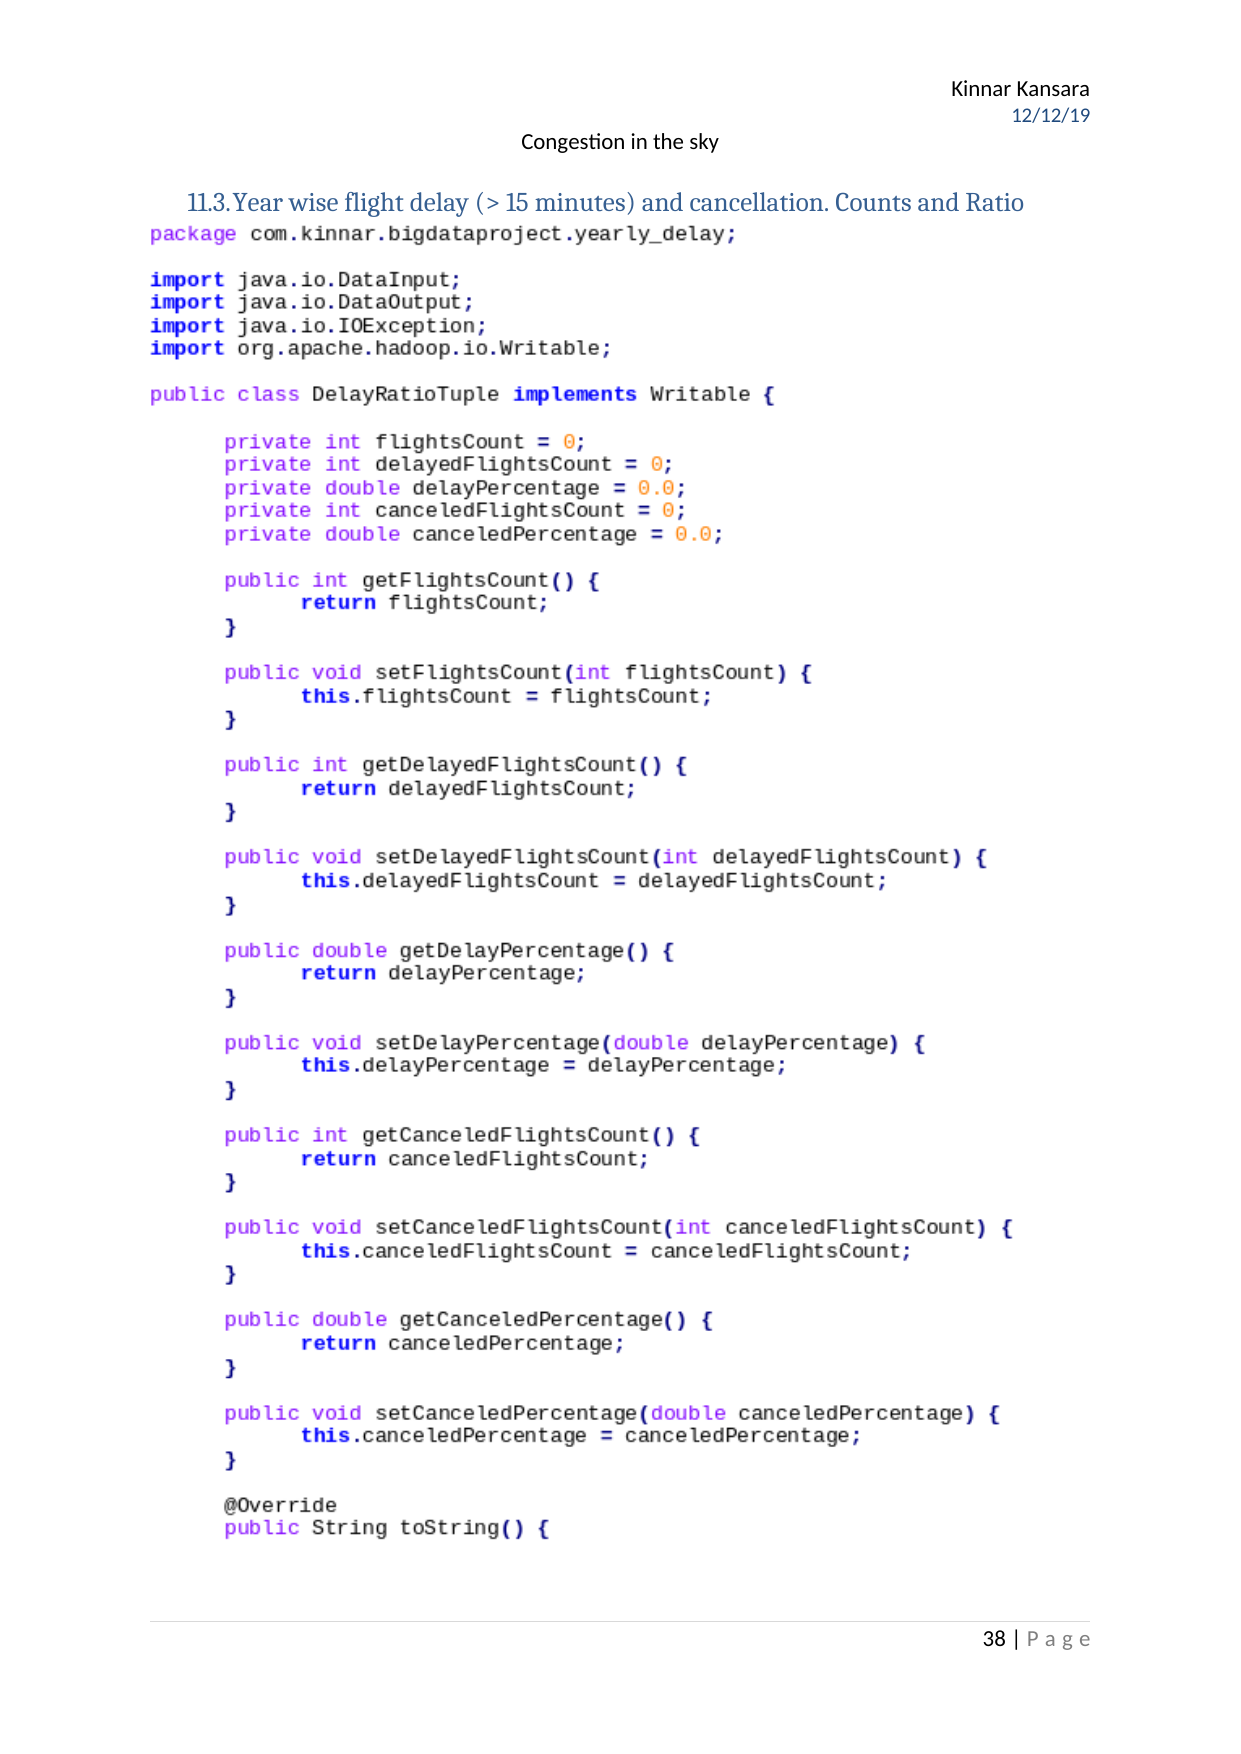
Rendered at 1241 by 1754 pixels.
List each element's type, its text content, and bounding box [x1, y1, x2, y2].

subtitle Year wise flight delay (> 15 minutes) and cancellation. Counts and Ratio [187, 187, 1090, 218]
